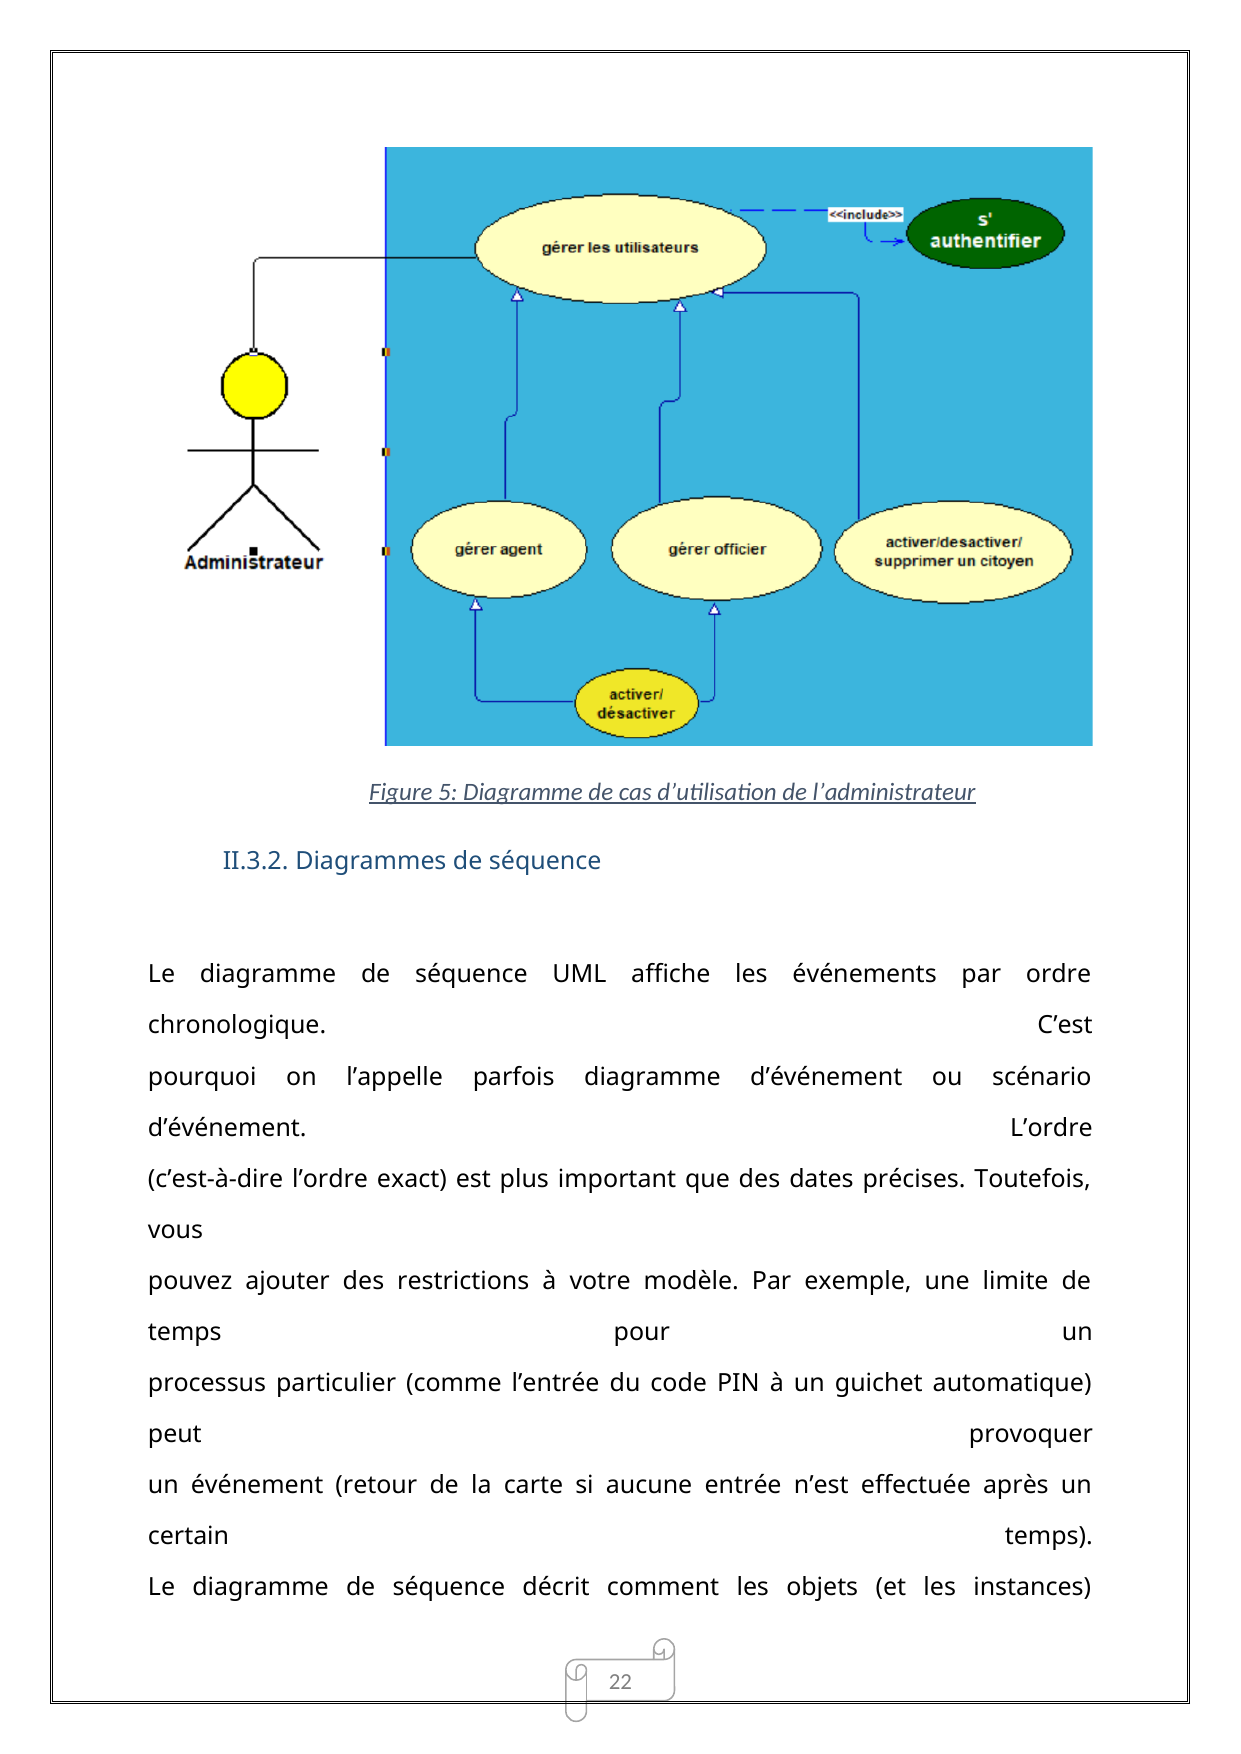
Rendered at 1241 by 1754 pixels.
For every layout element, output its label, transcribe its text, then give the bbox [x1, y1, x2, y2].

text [148, 956, 1093, 1603]
picture [147, 147, 1093, 746]
subtitle Diagrammes de séquence [223, 843, 1093, 877]
text Figure 5: Diagramme de cas d’utilisation de l’administrateur [295, 776, 1093, 807]
